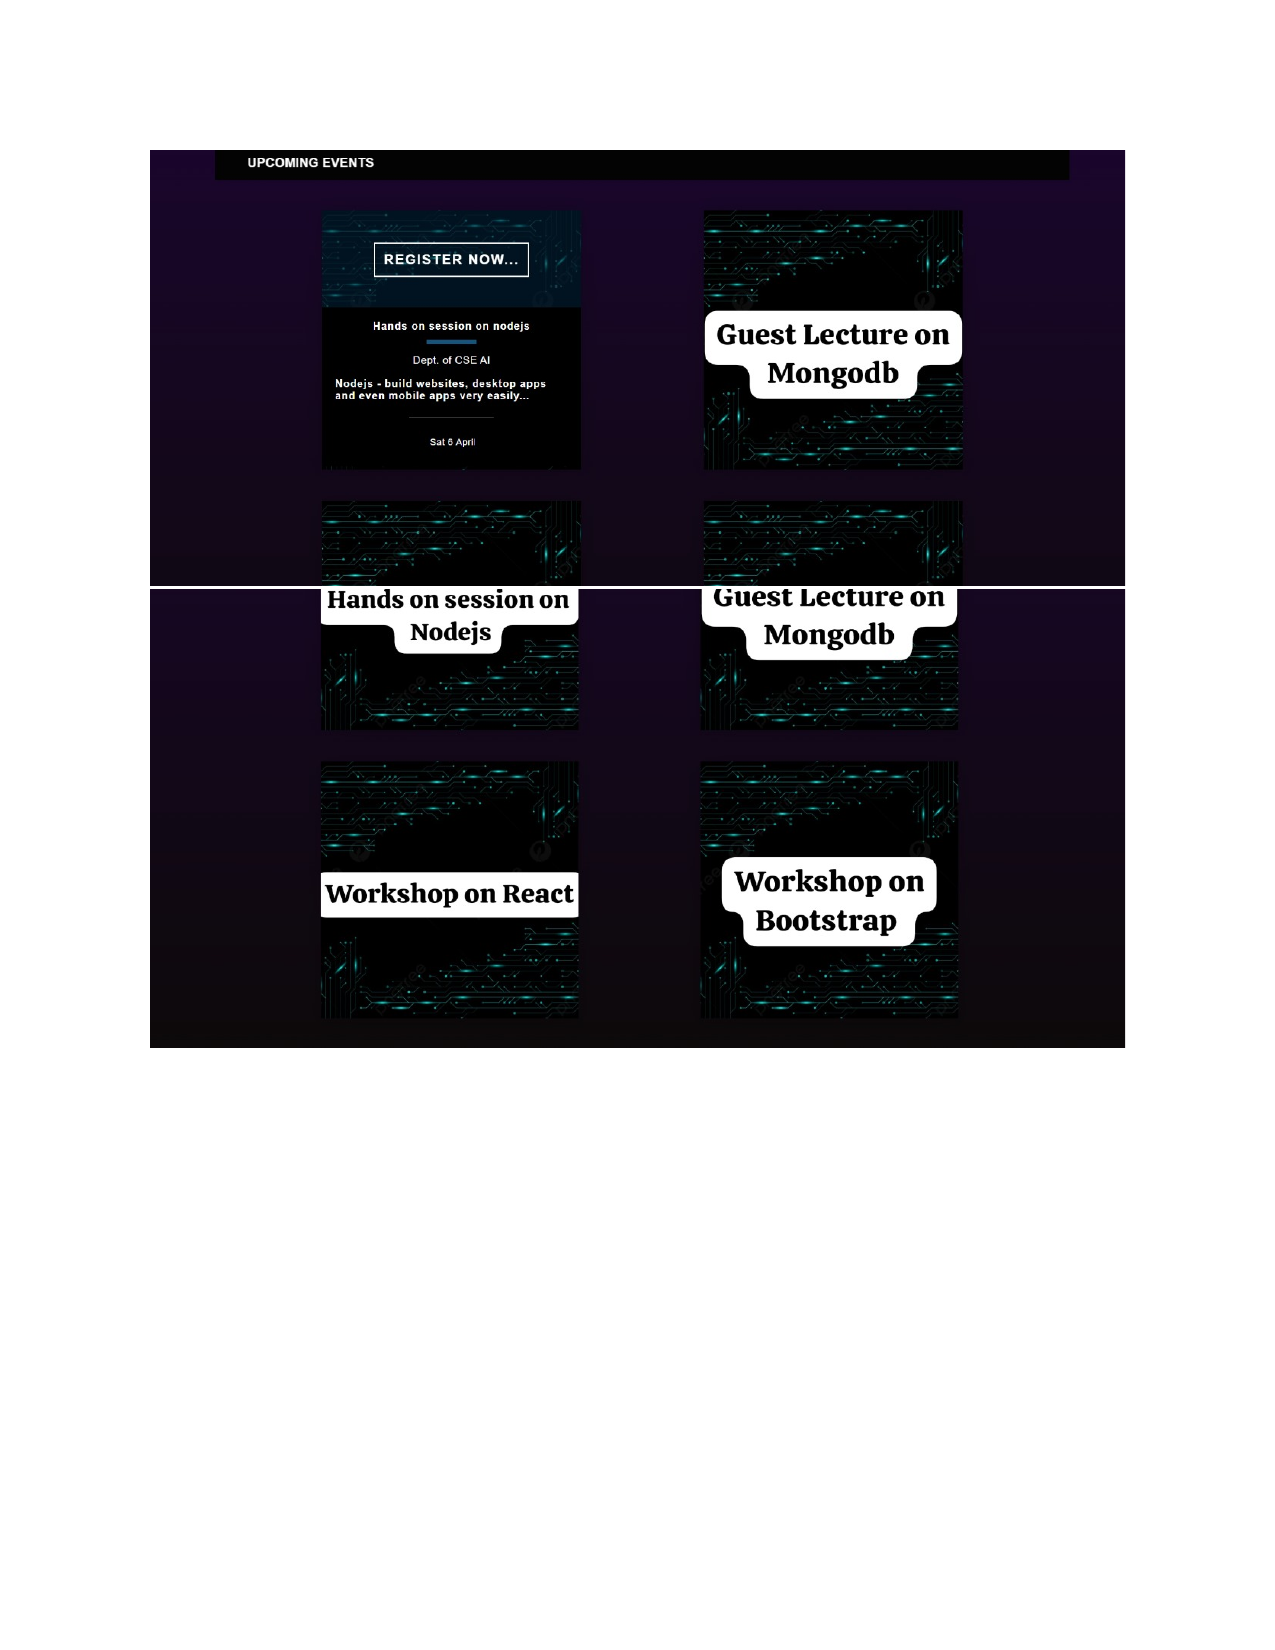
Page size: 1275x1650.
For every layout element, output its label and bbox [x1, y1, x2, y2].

picture [150, 150, 1125, 586]
picture [150, 589, 1125, 1048]
